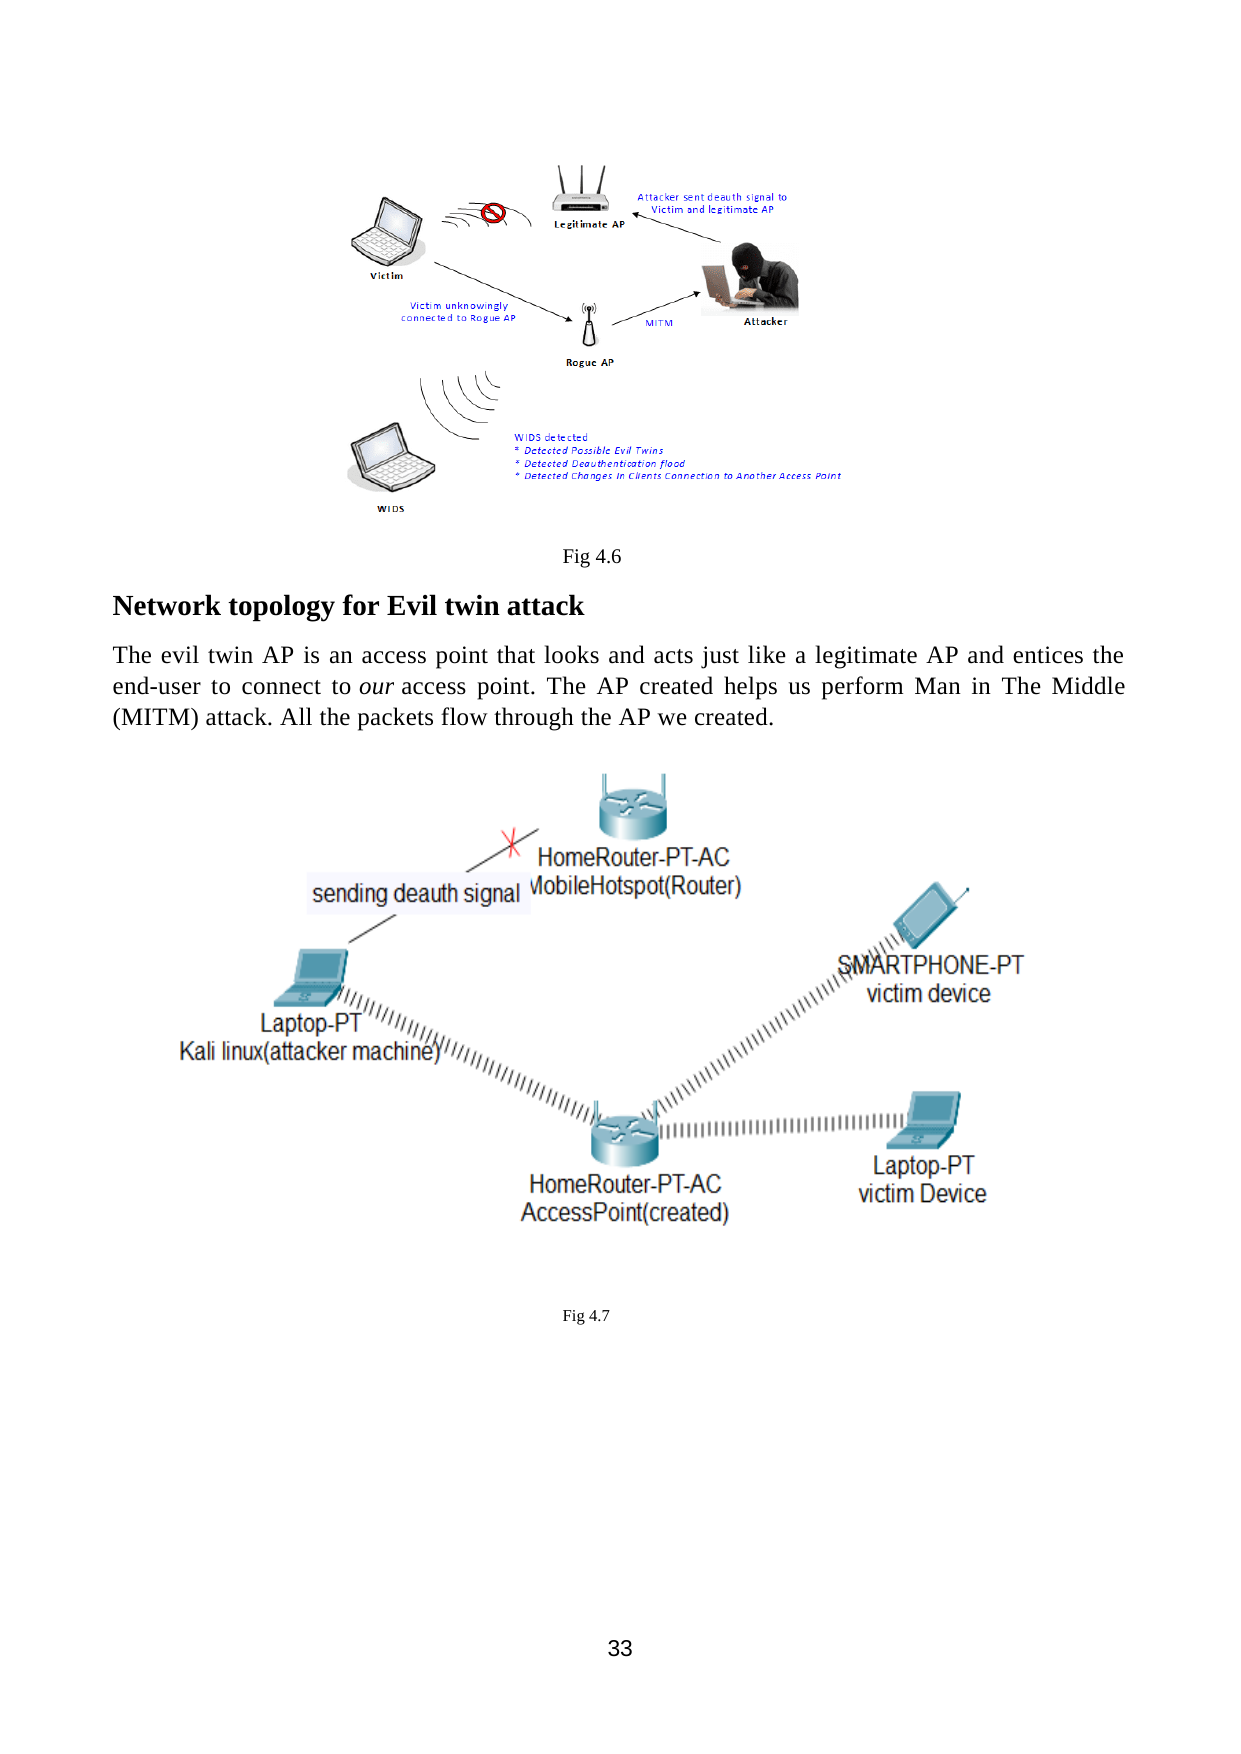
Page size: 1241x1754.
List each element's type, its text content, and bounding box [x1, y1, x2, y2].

text Fig 4.7 [112, 1306, 1128, 1325]
text The evil twin AP is an access point that looks and acts just like a legitimate AP and entices the end-user to connect to our access point. The AP created helps us perform Man in The Middle (MITM) attack. All the packets flow through the AP we created. [112, 650, 1128, 731]
picture [338, 150, 854, 525]
text Fig 4.6 [112, 544, 1128, 568]
text Network topology for Evil twin attack [112, 588, 1128, 621]
picture [112, 750, 1053, 1287]
